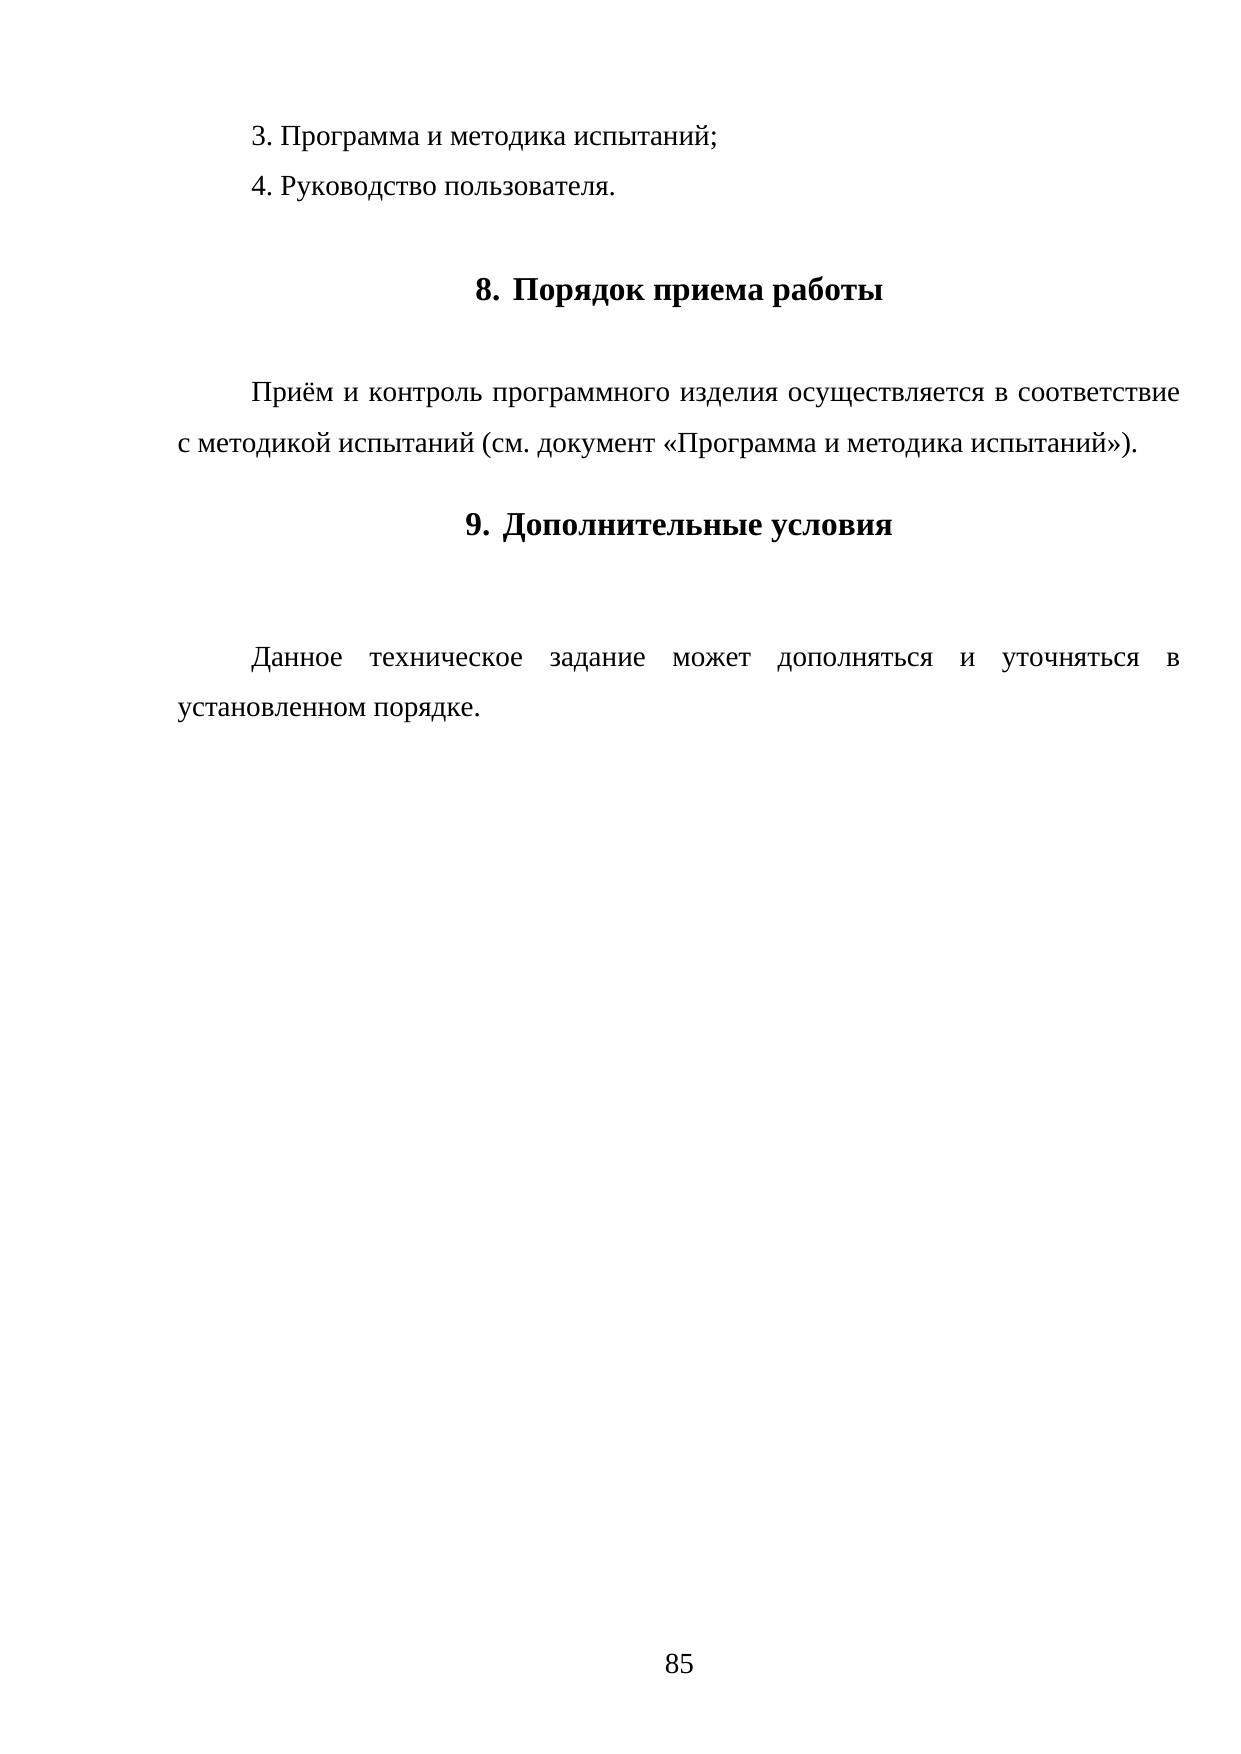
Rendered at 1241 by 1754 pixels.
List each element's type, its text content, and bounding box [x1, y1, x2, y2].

text Данное техническое задание может дополняться и уточняться в установленном порядке. [177, 639, 1181, 723]
text Приём и контроль программного изделия осуществляется в соответствие с методикой испытаний (см. документ «Программа и методика испытаний»). [177, 374, 1181, 458]
text 3. Программа и методика испытаний; [177, 118, 1181, 152]
list Дополнительные условия [177, 504, 1181, 593]
text 4. Руководство пользователя. [177, 168, 1181, 202]
list Порядок приема работы [177, 269, 1181, 358]
